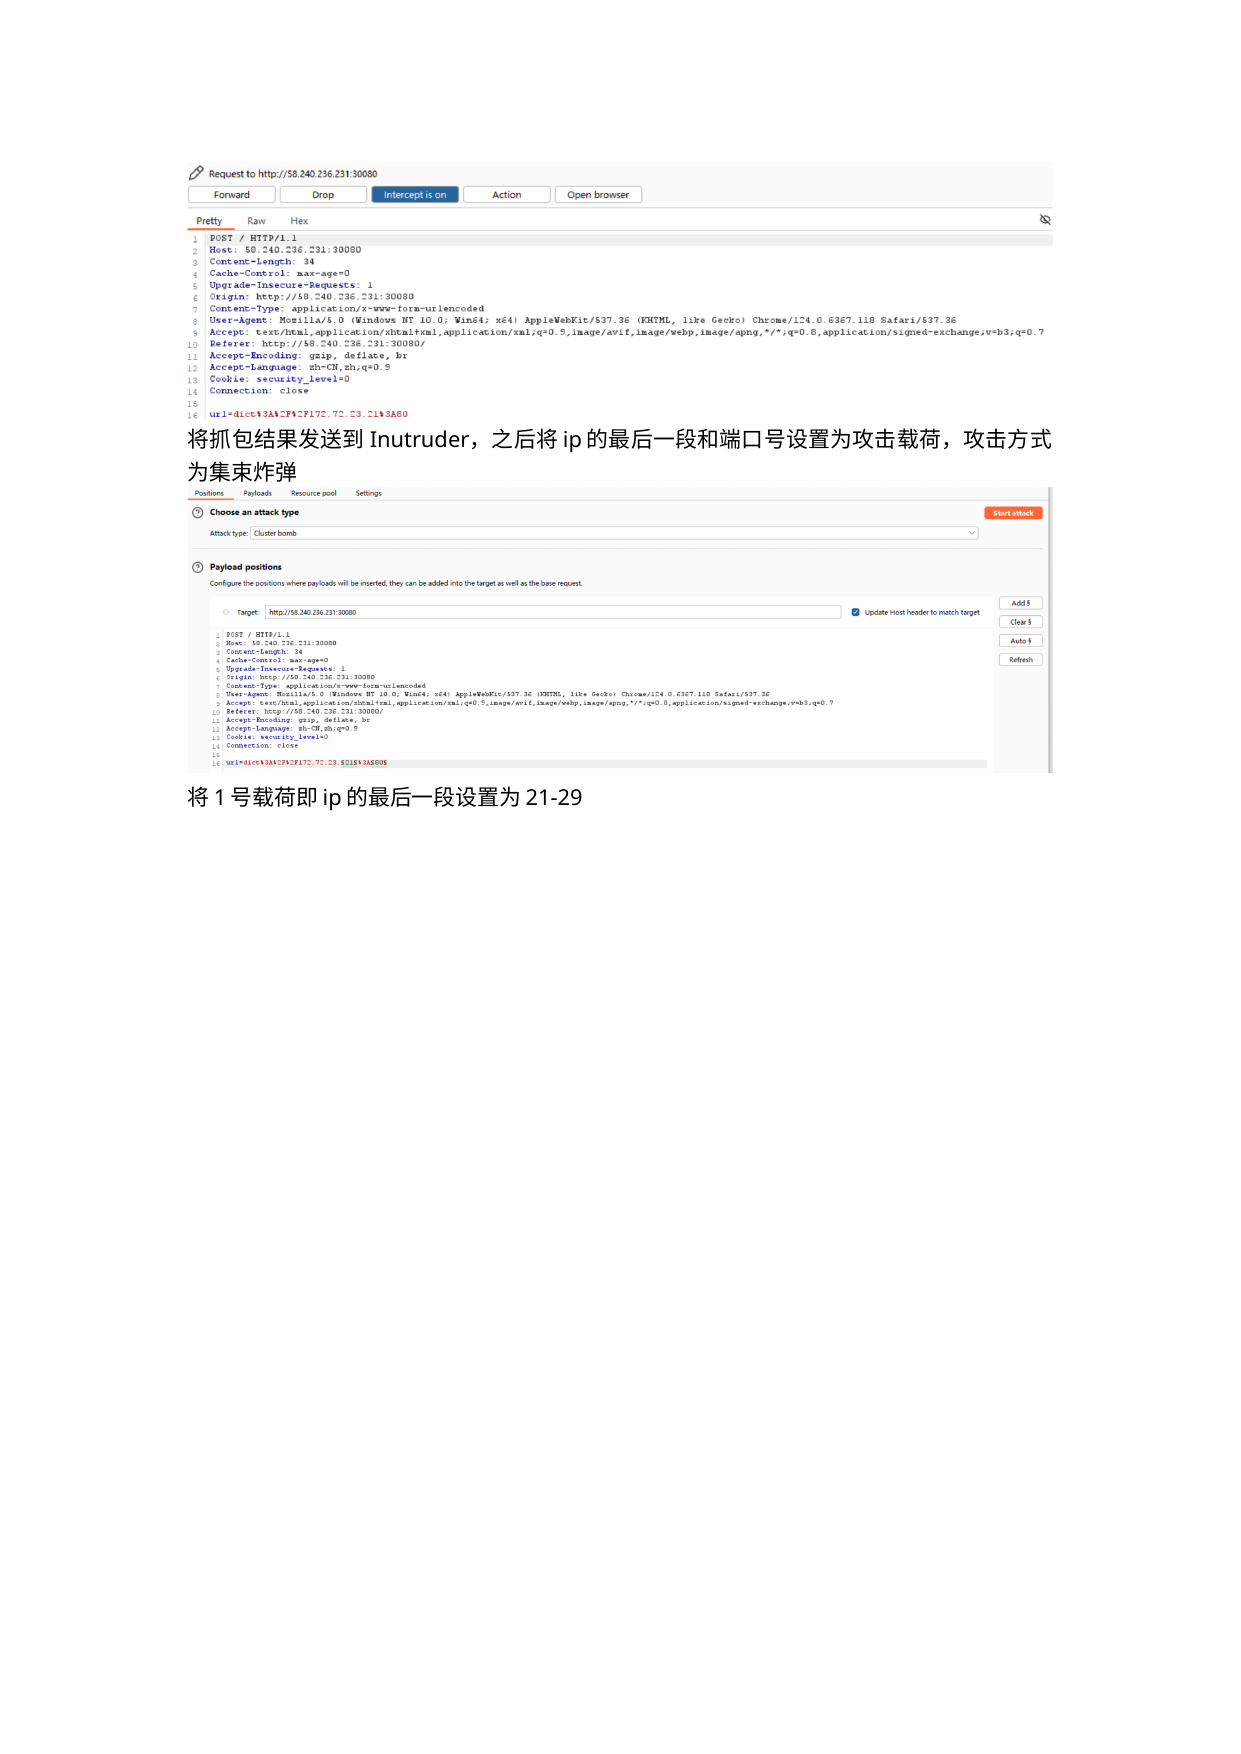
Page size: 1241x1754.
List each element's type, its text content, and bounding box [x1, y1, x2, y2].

picture [187, 487, 1053, 773]
text 将1号载荷即ip的最后一段设置为21-29 [187, 779, 1053, 812]
text 将抓包结果发送到Inutruder，之后将ip的最后一段和端口号设置为攻击载荷，攻击方式为集束炸弹 [187, 422, 1053, 487]
picture [187, 162, 1053, 420]
